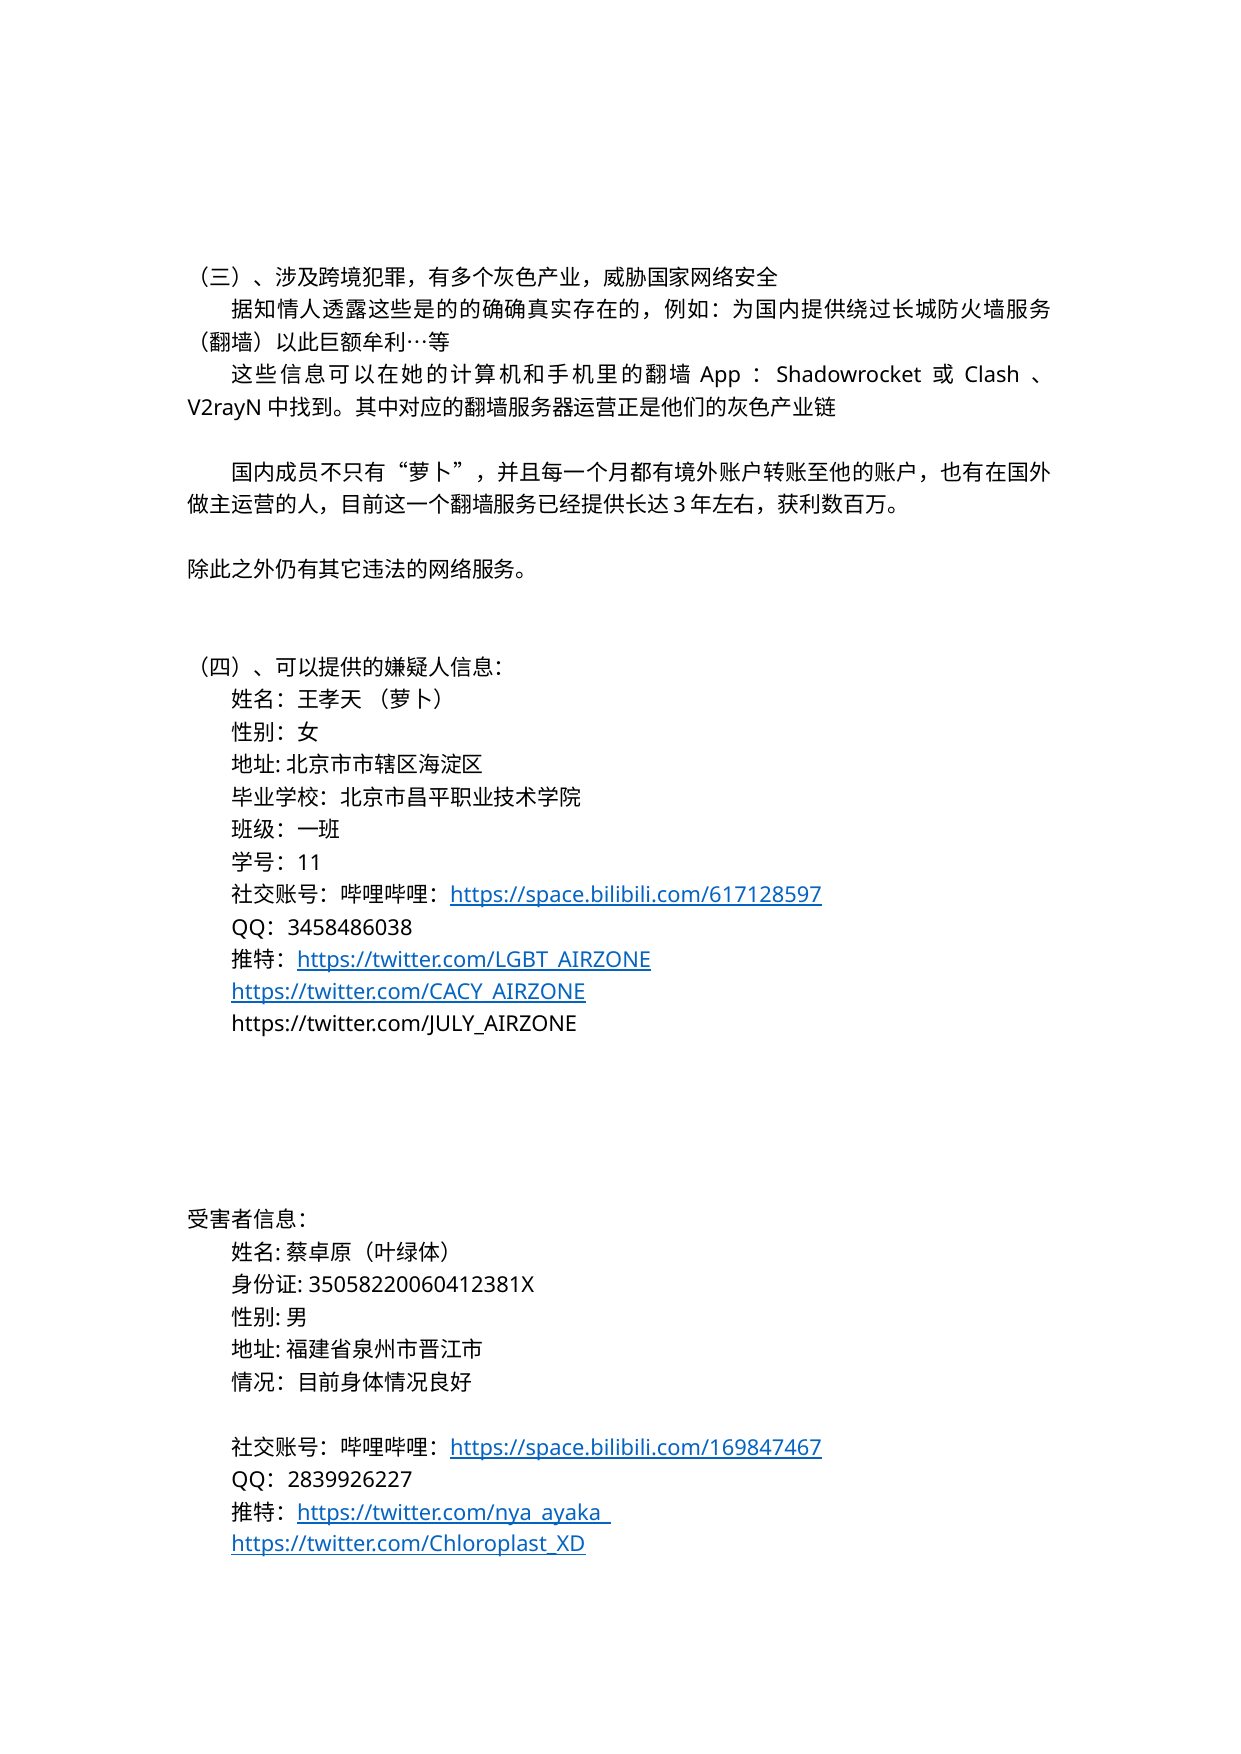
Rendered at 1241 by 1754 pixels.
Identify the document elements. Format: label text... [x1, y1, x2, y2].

text 受害者信息： [187, 1202, 1053, 1234]
text 情况：目前身体情况良好 [231, 1364, 1053, 1397]
text 地址: 北京市市辖区海淀区 [187, 747, 1053, 779]
text 班级：一班 [187, 812, 1053, 844]
text 毕业学校：北京市昌平职业技术学院 [187, 779, 1053, 812]
text 国内成员不只有“萝卜”，并且每一个月都有境外账户转账至他的账户，也有在国外做主运营的人，目前这一个翻墙服务已经提供长达3年左右，获利数百万。 [187, 454, 1053, 519]
text 除此之外仍有其它违法的网络服务。 [187, 552, 1053, 584]
text QQ：2839926227 [231, 1462, 1053, 1494]
text https://twitter.com/Chloroplast_XD [187, 1527, 1053, 1559]
text 性别：女 [187, 714, 1053, 747]
text 姓名: 蔡卓原（叶绿体） [231, 1234, 1053, 1267]
text （四）、可以提供的嫌疑人信息： [187, 649, 1053, 682]
text https://twitter.com/CACY_AIRZONE [187, 974, 1053, 1007]
text 据知情人透露这些是的的确确真实存在的，例如：为国内提供绕过长城防火墙服务（翻墙）以此巨额牟利…等 [187, 292, 1053, 357]
text 推特：https://twitter.com/nya_ayaka_ [231, 1494, 1053, 1527]
text 社交账号：哔哩哔哩：https://space.bilibili.com/169847467 [231, 1429, 1053, 1462]
text 这些信息可以在她的计算机和手机里的翻墙App ：Shadowrocket 或 Clash 、 V2rayN 中找到。其中对应的翻墙服务器运营正是他们的灰色产业链 [187, 357, 1053, 422]
text 学号：11 [187, 844, 1053, 877]
text 地址: 福建省泉州市晋江市 [231, 1332, 1053, 1364]
text 推特：https://twitter.com/LGBT_AIRZONE [187, 942, 1053, 974]
text 姓名：王孝天 （萝卜） [187, 682, 1053, 714]
text 性别: 男 [231, 1299, 1053, 1332]
text 社交账号：哔哩哔哩：https://space.bilibili.com/617128597 [187, 877, 1053, 909]
text https://twitter.com/JULY_AIRZONE [187, 1007, 1053, 1039]
text 身份证: 35058220060412381X [231, 1267, 1053, 1299]
text QQ：3458486038 [187, 909, 1053, 942]
text （三）、涉及跨境犯罪，有多个灰色产业，威胁国家网络安全 [187, 259, 1053, 292]
